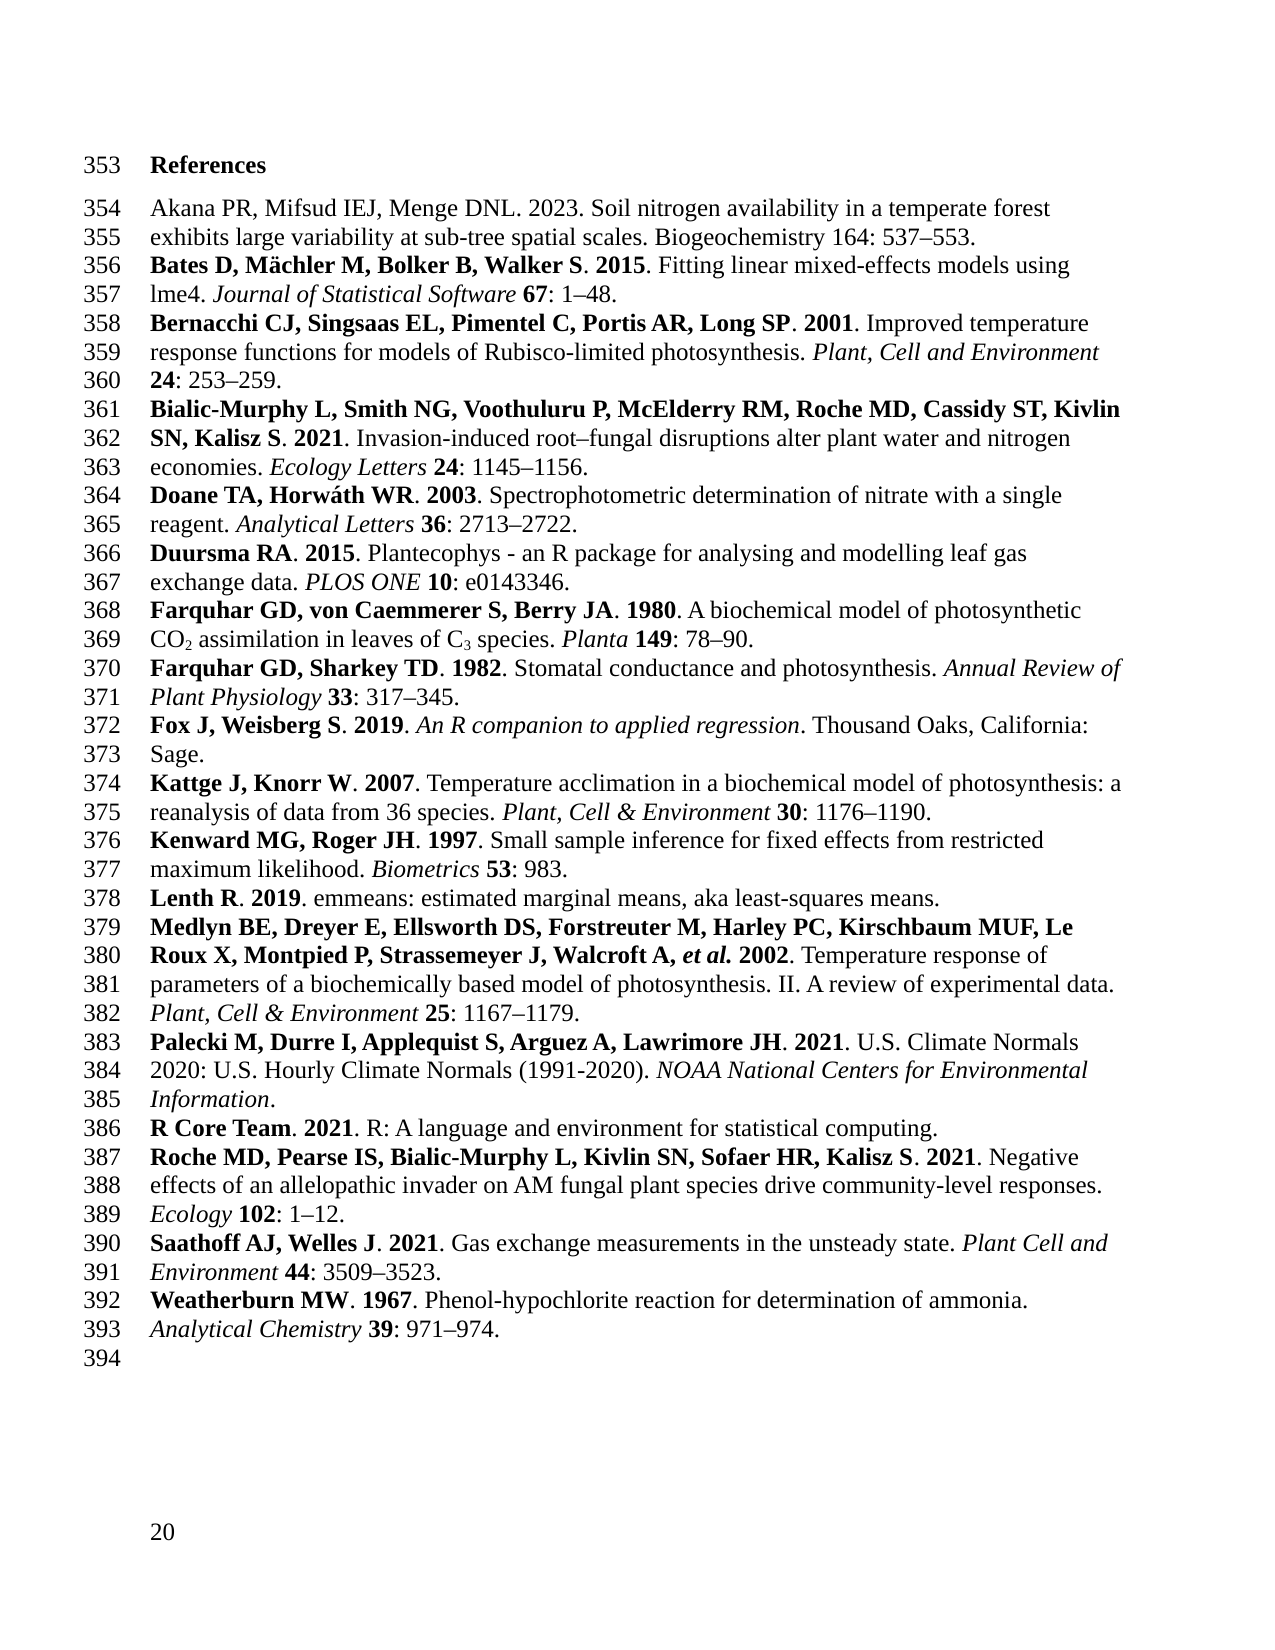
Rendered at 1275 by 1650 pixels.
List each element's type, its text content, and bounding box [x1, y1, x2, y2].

text References [150, 150, 1125, 179]
